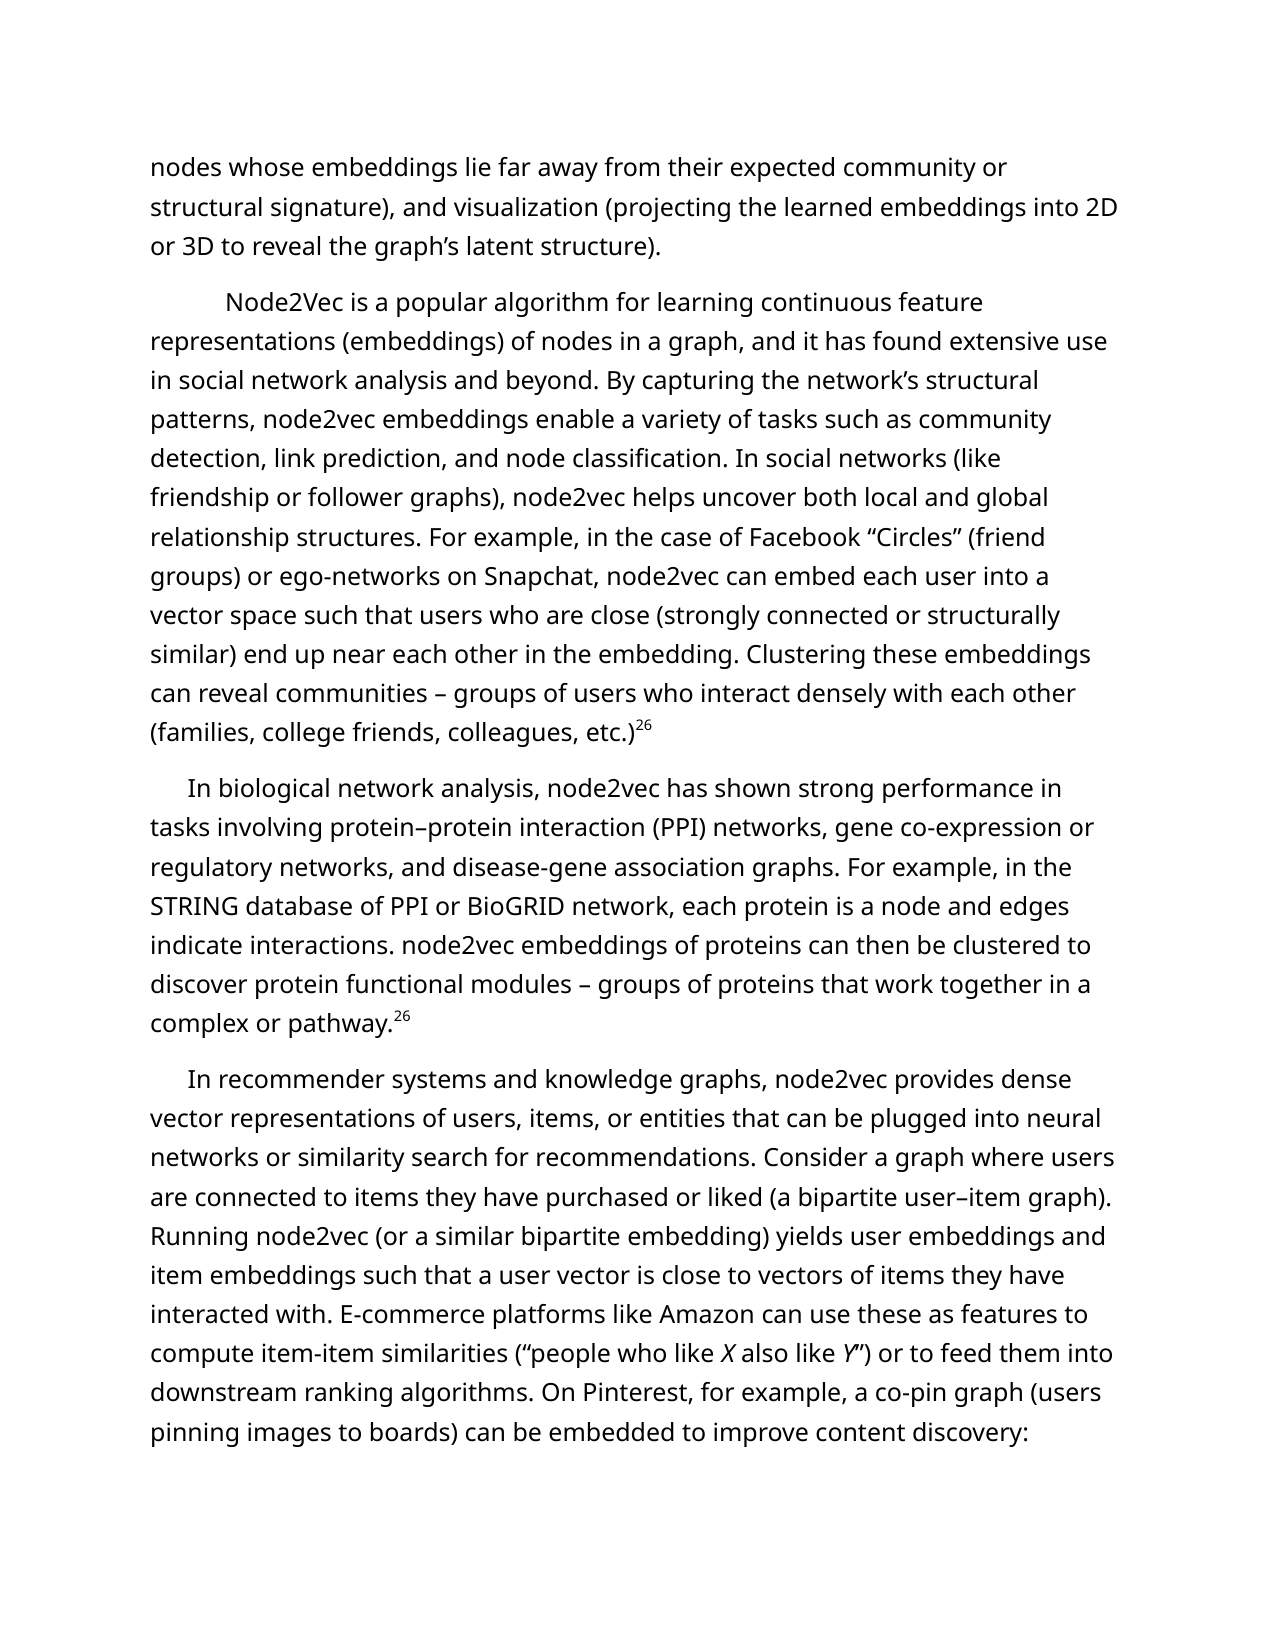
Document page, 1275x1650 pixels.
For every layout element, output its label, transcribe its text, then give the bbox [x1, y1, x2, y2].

text Node2Vec is a popular algorithm for learning continuous feature representations (embeddings) of nodes in a graph, and it has found extensive use in social network analysis and beyond. By capturing the network’s structural patterns, node2vec embeddings enable a variety of tasks such as community detection, link prediction, and node classification. In social networks (like friendship or follower graphs), node2vec helps uncover both local and global relationship structures. For example, in the case of Facebook “Circles” (friend groups) or ego-networks on Snapchat, node2vec can embed each user into a vector space such that users who are close (strongly connected or structurally similar) end up near each other in the embedding. Clustering these embeddings can reveal communities – groups of users who interact densely with each other (families, college friends, colleagues, etc.)26 [150, 284, 1125, 749]
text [150, 150, 1125, 262]
text In biological network analysis, node2vec has shown strong performance in tasks involving protein–protein interaction (PPI) networks, gene co-expression or regulatory networks, and disease-gene association graphs. For example, in the STRING database of PPI or BioGRID network, each protein is a node and edges indicate interactions. node2vec embeddings of proteins can then be clustered to discover protein functional modules – groups of proteins that work together in a complex or pathway.26 [150, 771, 1125, 1040]
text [150, 1062, 1125, 1448]
